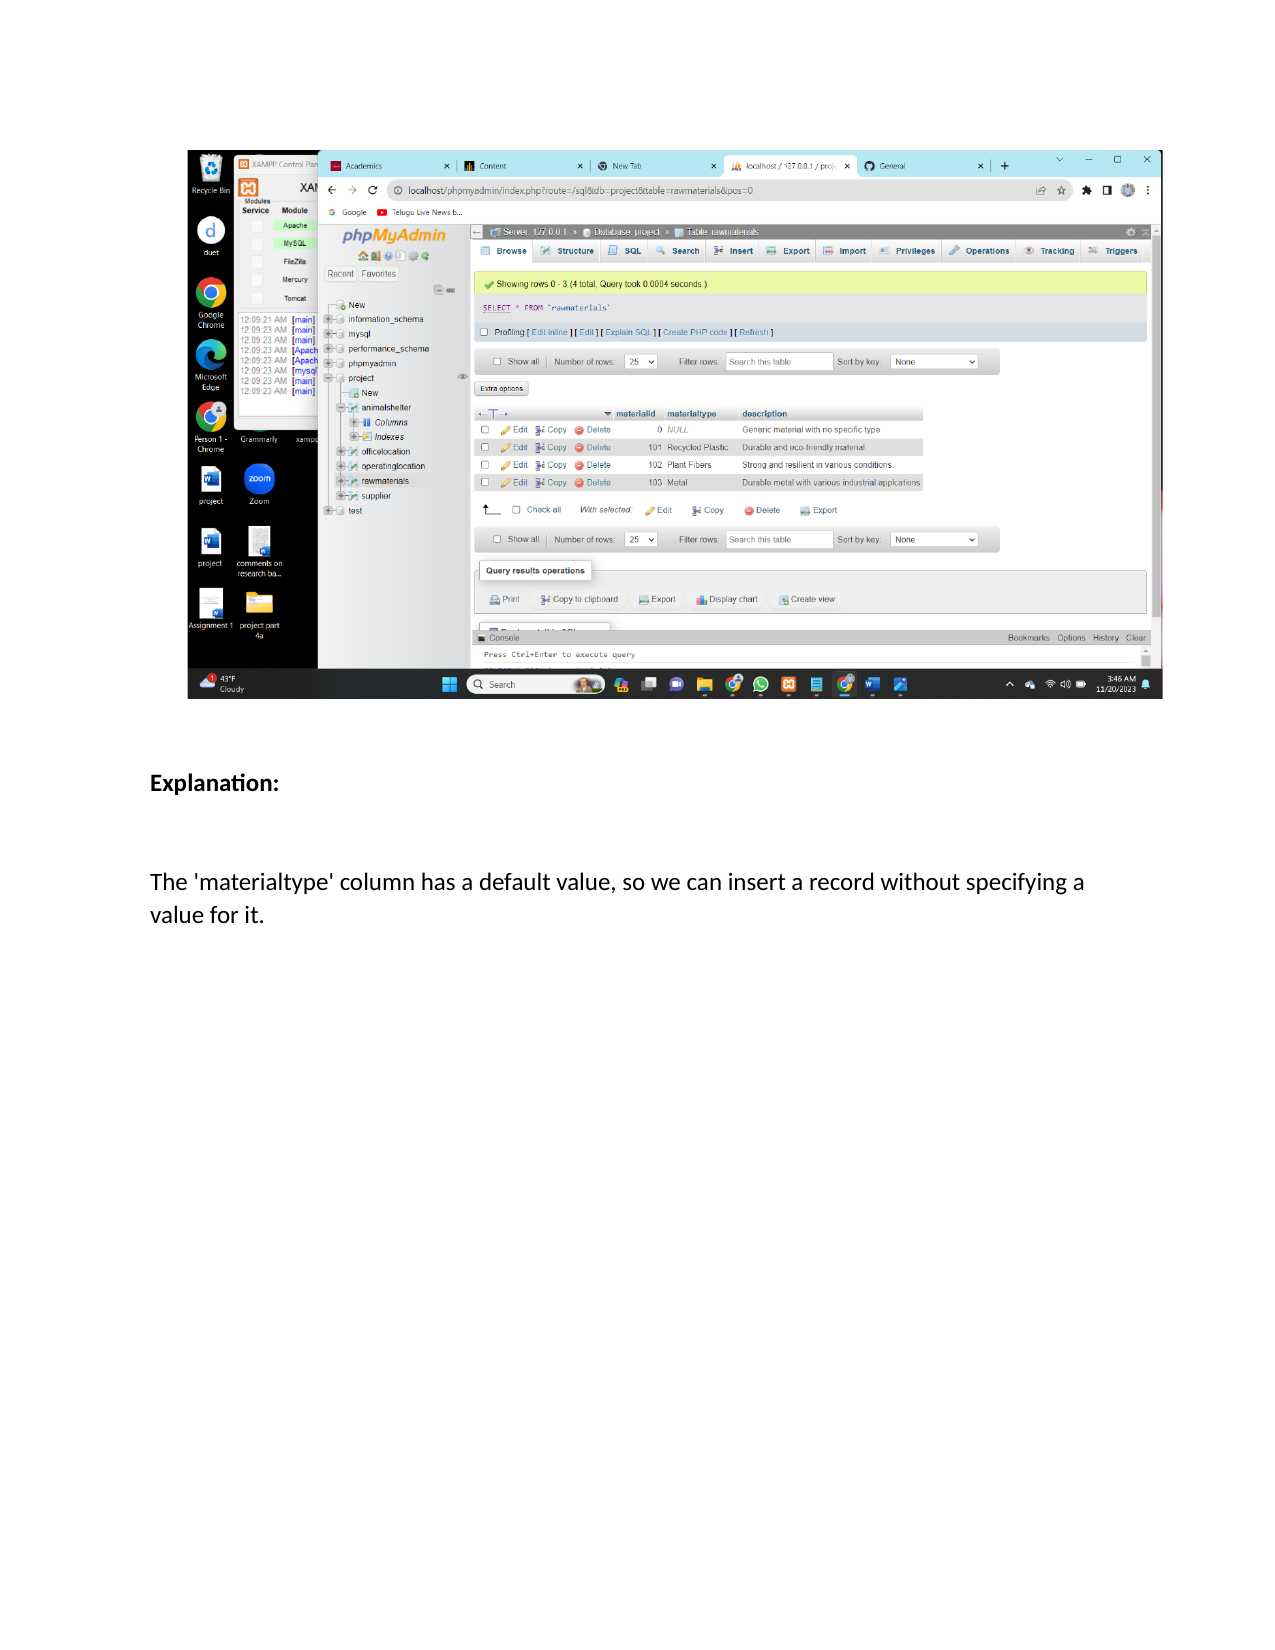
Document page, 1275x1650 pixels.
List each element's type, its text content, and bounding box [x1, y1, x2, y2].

text Explanation: [150, 767, 1125, 797]
picture [187, 150, 1163, 699]
text The 'materialtype' column has a default value, so we can insert a record without specifying a value for it. [150, 866, 1125, 929]
